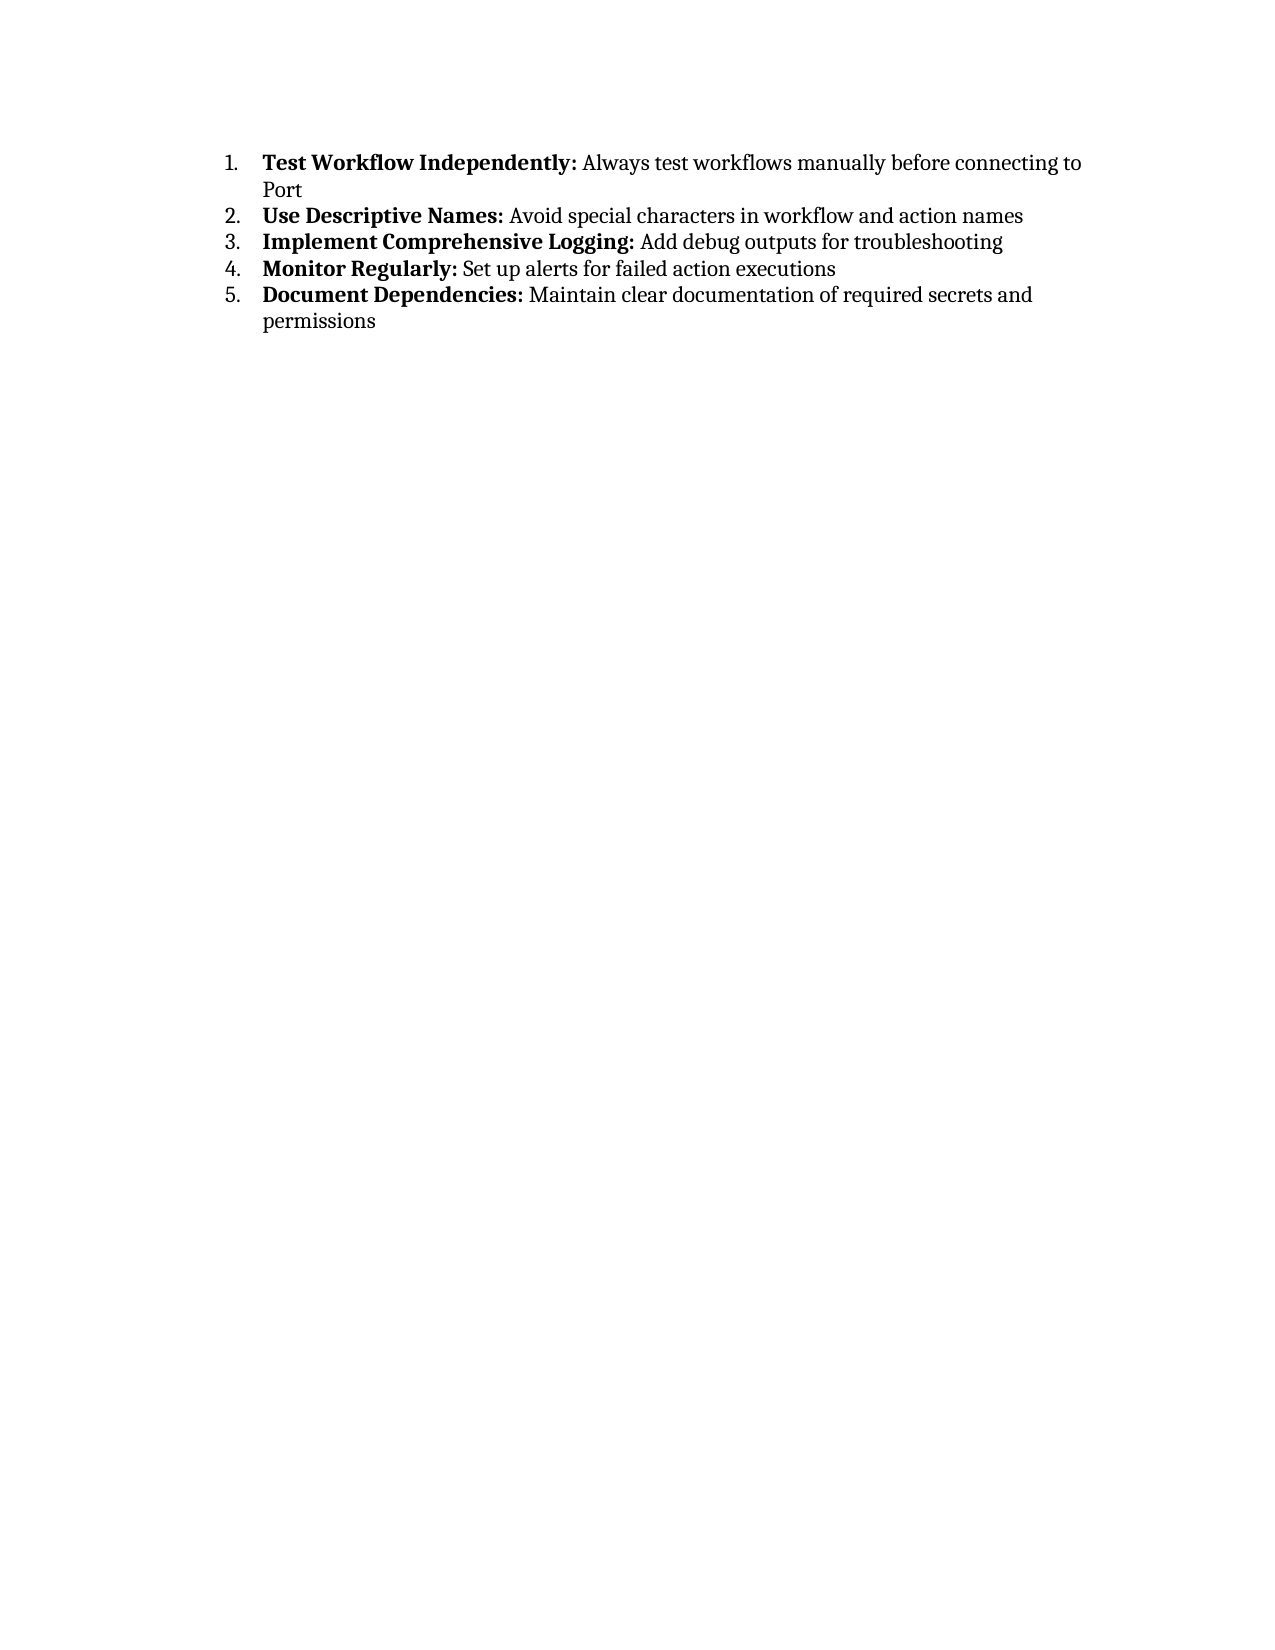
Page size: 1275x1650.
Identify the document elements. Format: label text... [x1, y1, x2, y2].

list Test Workflow Independently: Always test workflows manually before connecting to Port [225, 150, 1087, 203]
list Document Dependencies: Maintain clear documentation of required secrets and permissions [225, 282, 1087, 334]
list Implement Comprehensive Logging: Add debug outputs for troubleshooting [225, 229, 1087, 255]
list Use Descriptive Names: Avoid special characters in workflow and action names [225, 203, 1087, 229]
list Monitor Regularly: Set up alerts for failed action executions [225, 255, 1087, 282]
